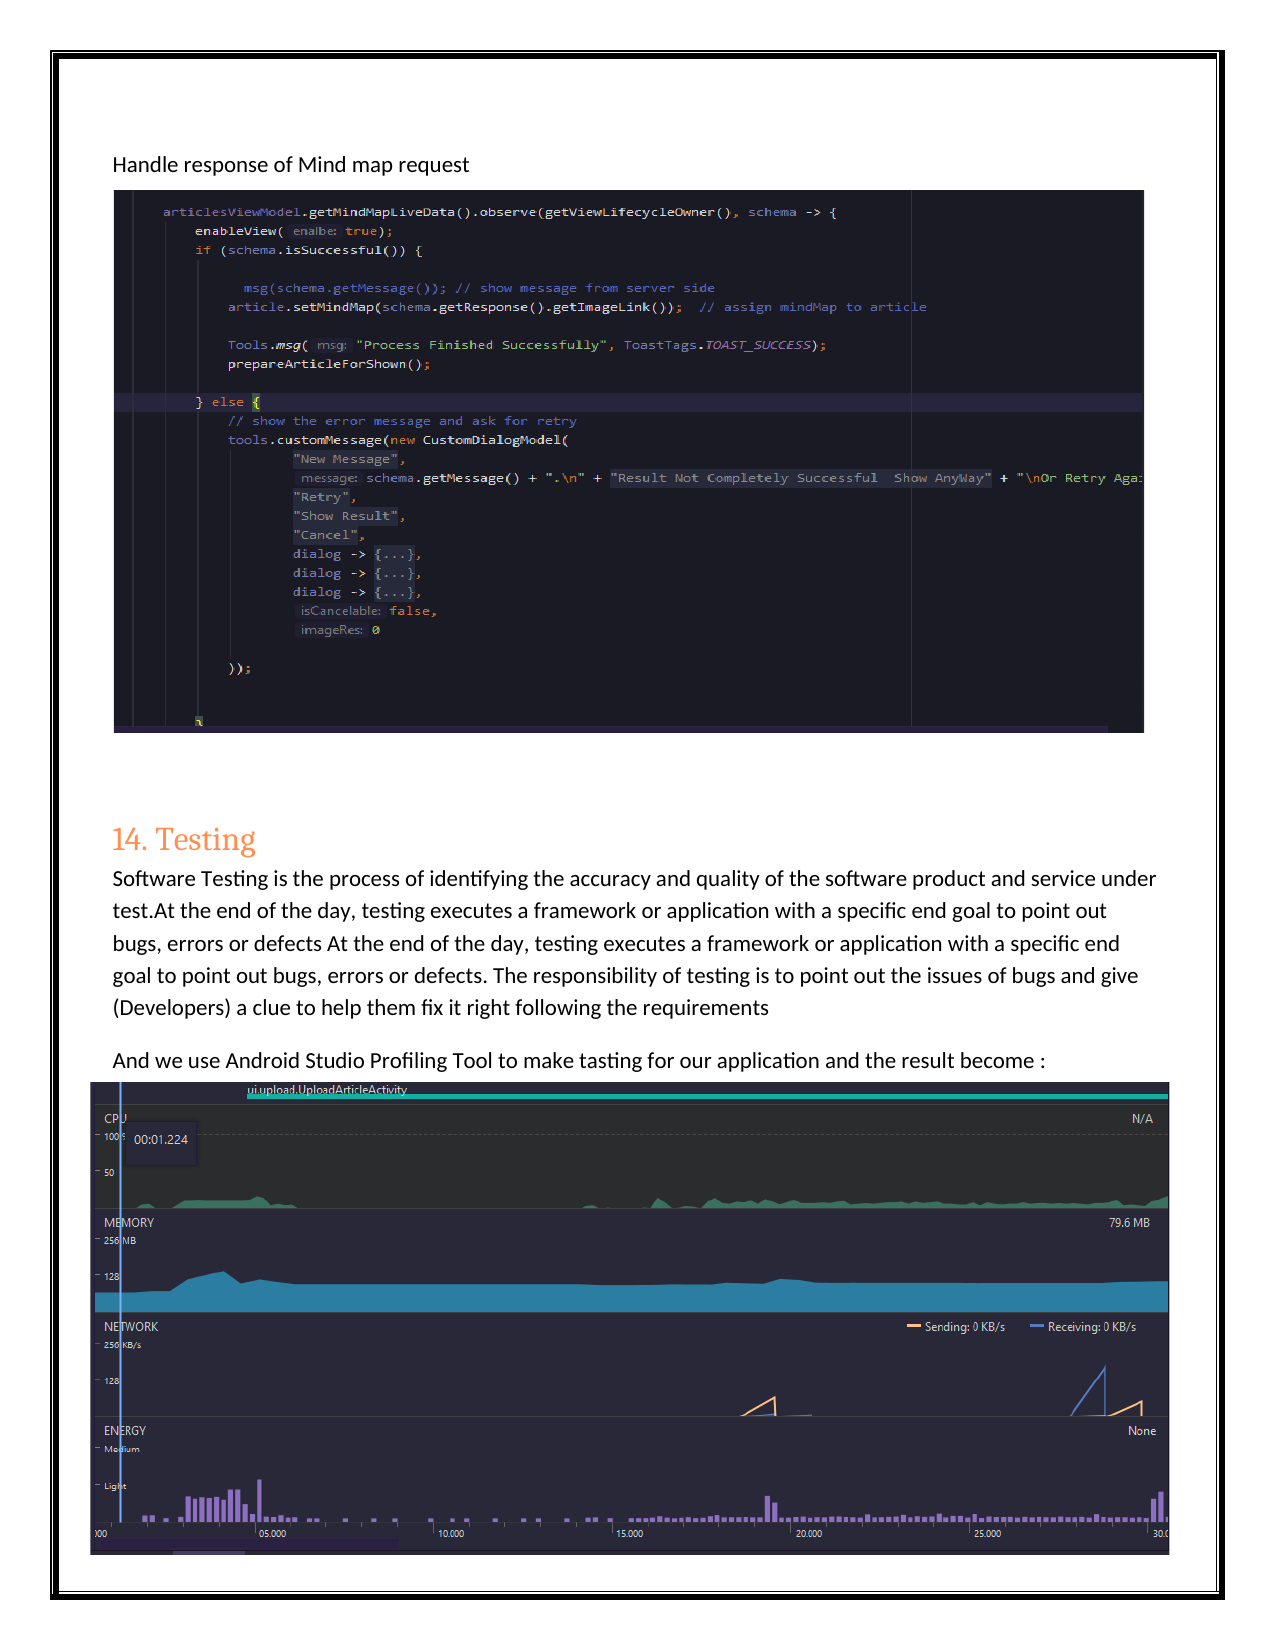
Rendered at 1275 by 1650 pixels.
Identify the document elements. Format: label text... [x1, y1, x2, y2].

text Software Testing is the process of identifying the accuracy and quality of the software product and service under test.At the end of the day, testing executes a framework or application with a specific end goal to point out bugs, errors or defects At the end of the day, testing executes a framework or application with a specific end goal to point out bugs, errors or defects. The responsibility of testing is to point out the issues of bugs and give (Developers) a clue to help them fix it right following the requirements [112, 805, 1162, 962]
list Max RAM : 128 MB * Max CPU : 8% * Max Network : 130 kb/s [225, 1040, 1162, 1061]
text A unit test generally exercises the functionality of the smallest possible unit of code (which could be a method, class, or component) in a repeatable way. You should build unit tests when you need to verify the logic of specific code in your app. For example, if you are unit testing a class, your test might check that the class is in the right state. Typically, the unit of code is tested in isolation; your test affects and monitors changes to that unit only. [112, 1238, 1162, 1395]
picture [112, 190, 1144, 732]
text And we use Android Studio Profiling Tool to make tasting for our application and the result become : [112, 987, 1162, 1015]
text Unit tests are the fundamental tests in your app testing strategy. By creating and running unit tests against your code, you can easily verify that the logic of individual units is correct. Running unit tests after every build helps you to quickly catch and fix software regressions introduced by code changes to your app. [112, 1121, 1162, 1213]
subtitle 14.1 Unit Testing [112, 1085, 1162, 1116]
text Handle response of Mind map request [112, 150, 1162, 178]
